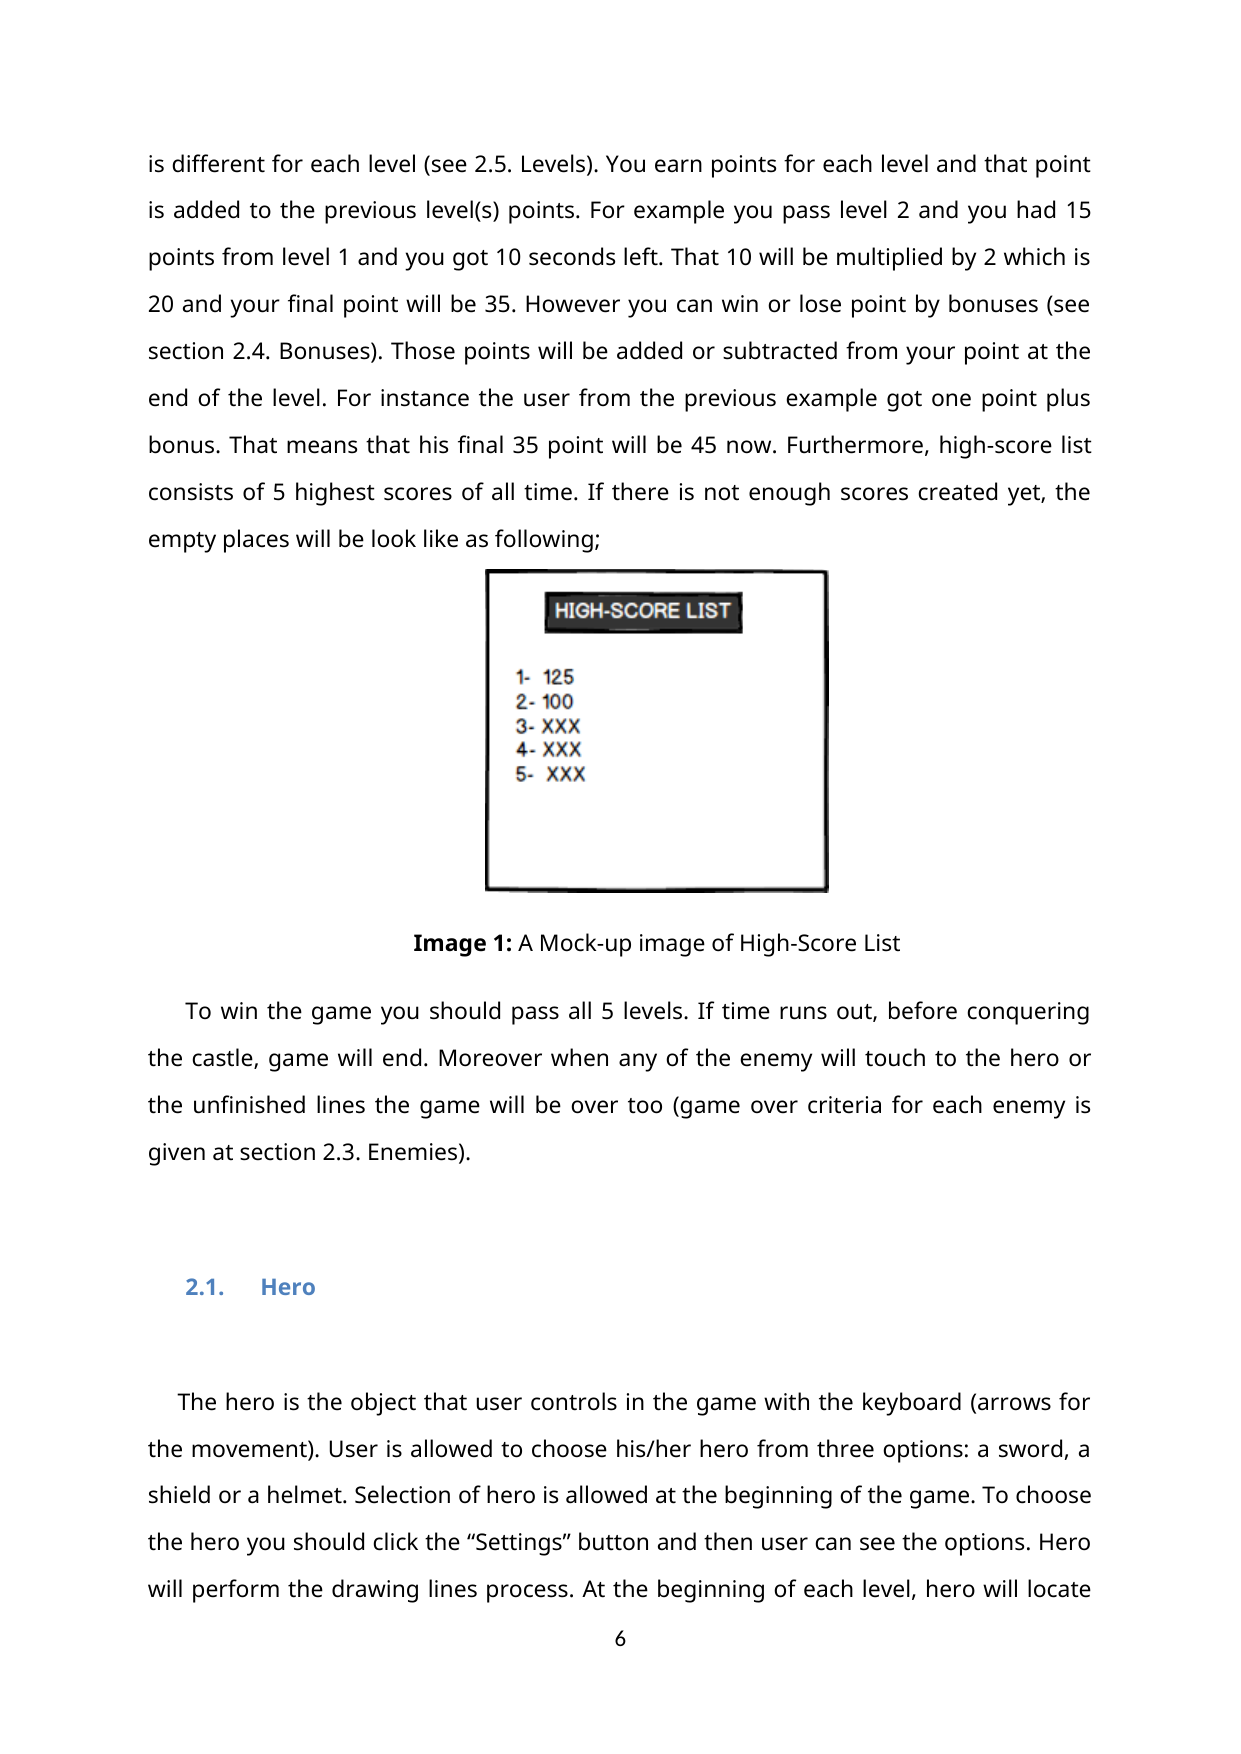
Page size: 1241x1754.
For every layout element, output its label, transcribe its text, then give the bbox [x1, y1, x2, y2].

text To win the game you should pass all 5 levels. If time runs out, before conquering the castle, game will end. Moreover when any of the enemy will touch to the hero or the unfinished lines the game will be over too (game over criteria for each enemy is given at section 2.3. Enemies). [148, 995, 1093, 1167]
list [148, 1386, 1093, 1604]
subtitle Hero [185, 1271, 1093, 1302]
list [148, 148, 1093, 554]
text Image 1: A Mock-up image of High-Score List [221, 927, 1093, 959]
picture [485, 569, 829, 893]
